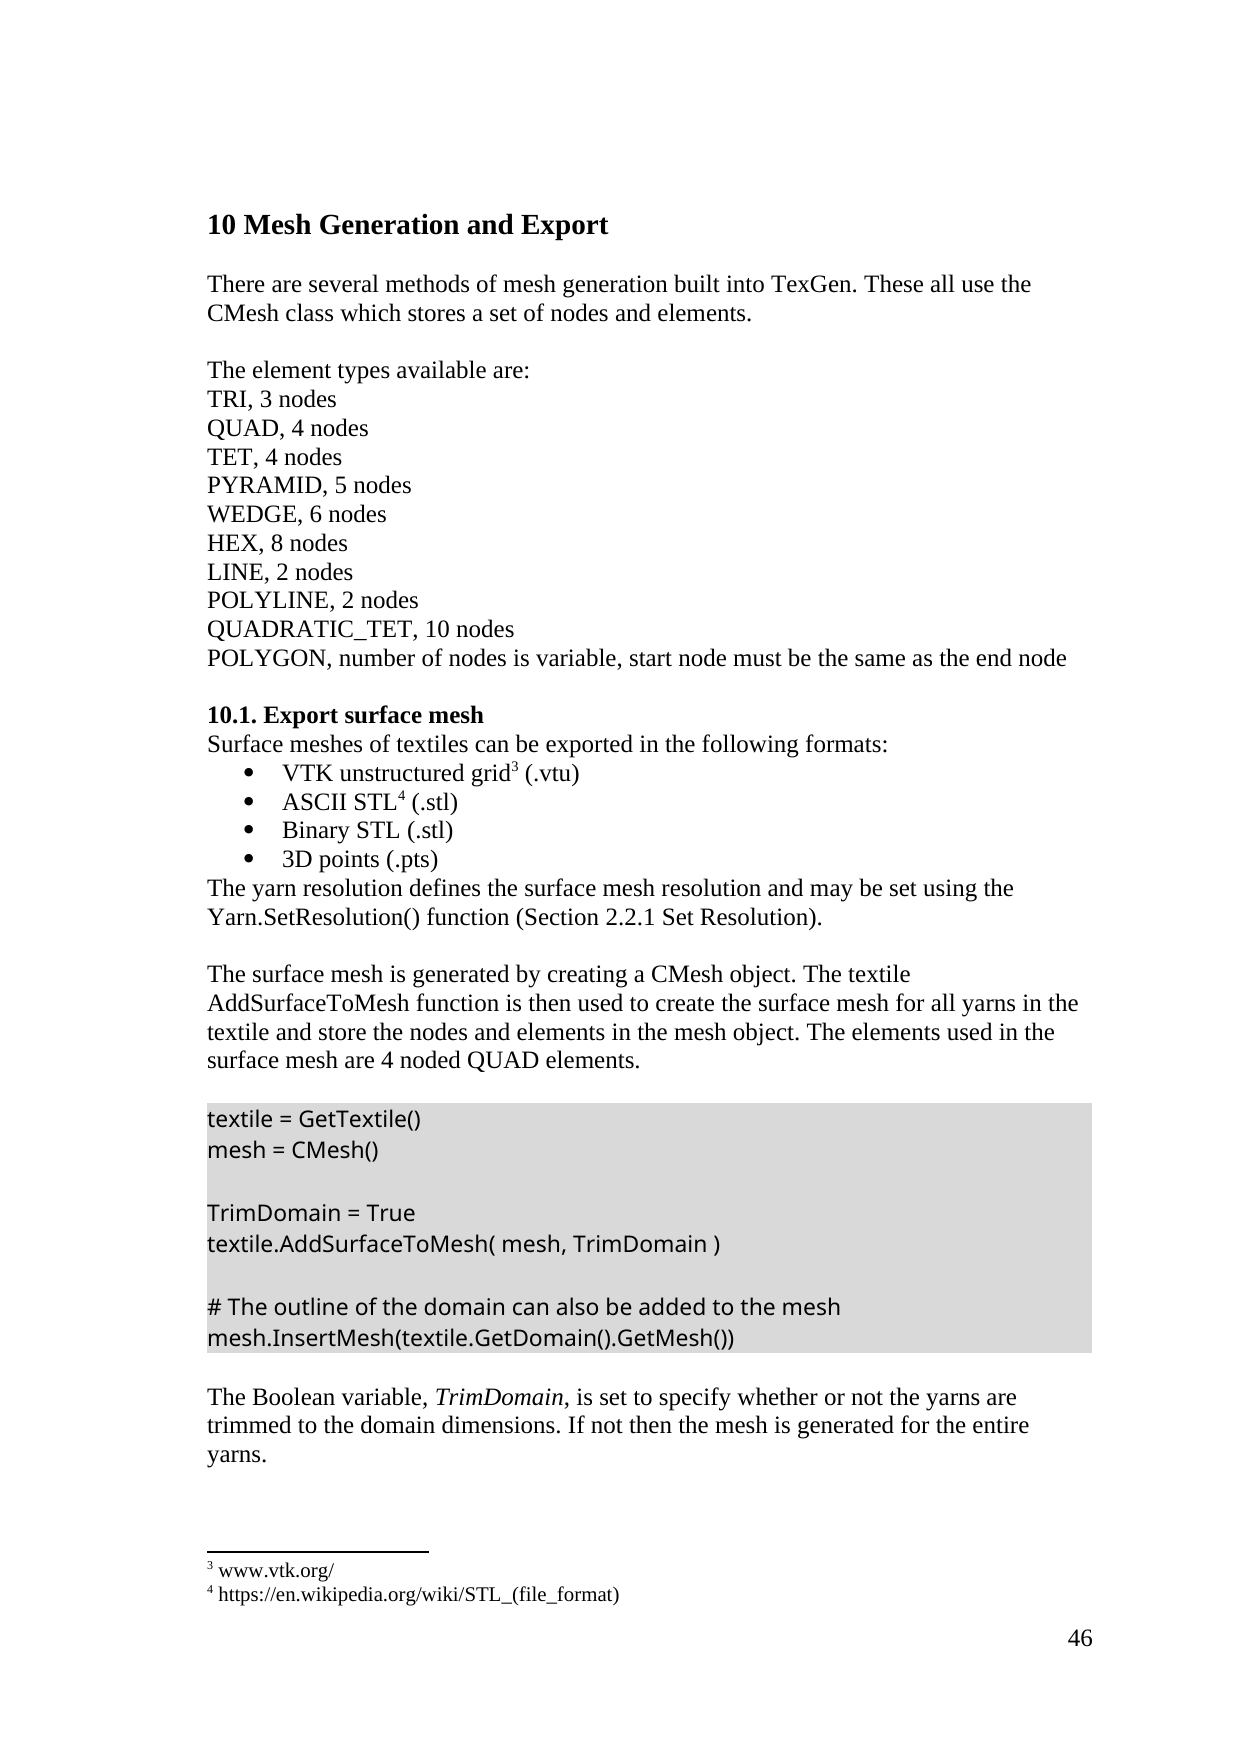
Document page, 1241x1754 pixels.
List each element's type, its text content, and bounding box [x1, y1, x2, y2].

text textile = GetTextile() [207, 1103, 1092, 1134]
text mesh.InsertMesh(textile.GetDomain().GetMesh()) [207, 1322, 1092, 1353]
text HEX, 8 nodes [207, 528, 1092, 557]
list VTK unstructured grid (.vtu) [244, 758, 1092, 787]
subtitle 10 Mesh Generation and Export [207, 207, 1092, 241]
text # The outline of the domain can also be added to the mesh [207, 1291, 1092, 1322]
list Binary STL (.stl) [244, 816, 1092, 844]
text mesh = CMesh() [207, 1134, 1092, 1166]
text TrimDomain = True [207, 1197, 1092, 1228]
text POLYGON, number of nodes is variable, start node must be the same as the end node [207, 643, 1092, 672]
text LINE, 2 nodes [207, 557, 1092, 586]
text The element types available are: [207, 356, 1092, 384]
text The surface mesh is generated by creating a CMesh object. The textile AddSurfaceToMesh function is then used to create the surface mesh for all yarns in the textile and store the nodes and elements in the mesh object. The elements used in the surface mesh are 4 noded QUAD elements. [207, 959, 1092, 1074]
text TET, 4 nodes [207, 442, 1092, 471]
text The yarn resolution defines the surface mesh resolution and may be set using the Yarn.SetResolution() function (Section 2.2.1 Set Resolution). [207, 873, 1092, 931]
text QUADRATIC_TET, 10 nodes [207, 614, 1092, 643]
subtitle 10.1. Export surface mesh [207, 701, 1092, 729]
text TRI, 3 nodes [207, 384, 1092, 413]
text There are several methods of mesh generation built into TexGen. These all use the CMesh class which stores a set of nodes and elements. [207, 269, 1092, 327]
text PYRAMID, 5 nodes [207, 471, 1092, 499]
text The Boolean variable, TrimDomain, is set to specify whether or not the yarns are trimmed to the domain dimensions. If not then the mesh is generated for the entire yarns. [207, 1382, 1092, 1468]
text Surface meshes of textiles can be exported in the following formats: [207, 729, 1092, 758]
text QUAD, 4 nodes [207, 413, 1092, 442]
list 3D points (.pts) [244, 844, 1092, 873]
text WEDGE, 6 nodes [207, 499, 1092, 528]
list ASCII STL (.stl) [244, 787, 1092, 816]
text POLYLINE, 2 nodes [207, 586, 1092, 614]
text textile.AddSurfaceToMesh( mesh, TrimDomain ) [207, 1228, 1092, 1259]
